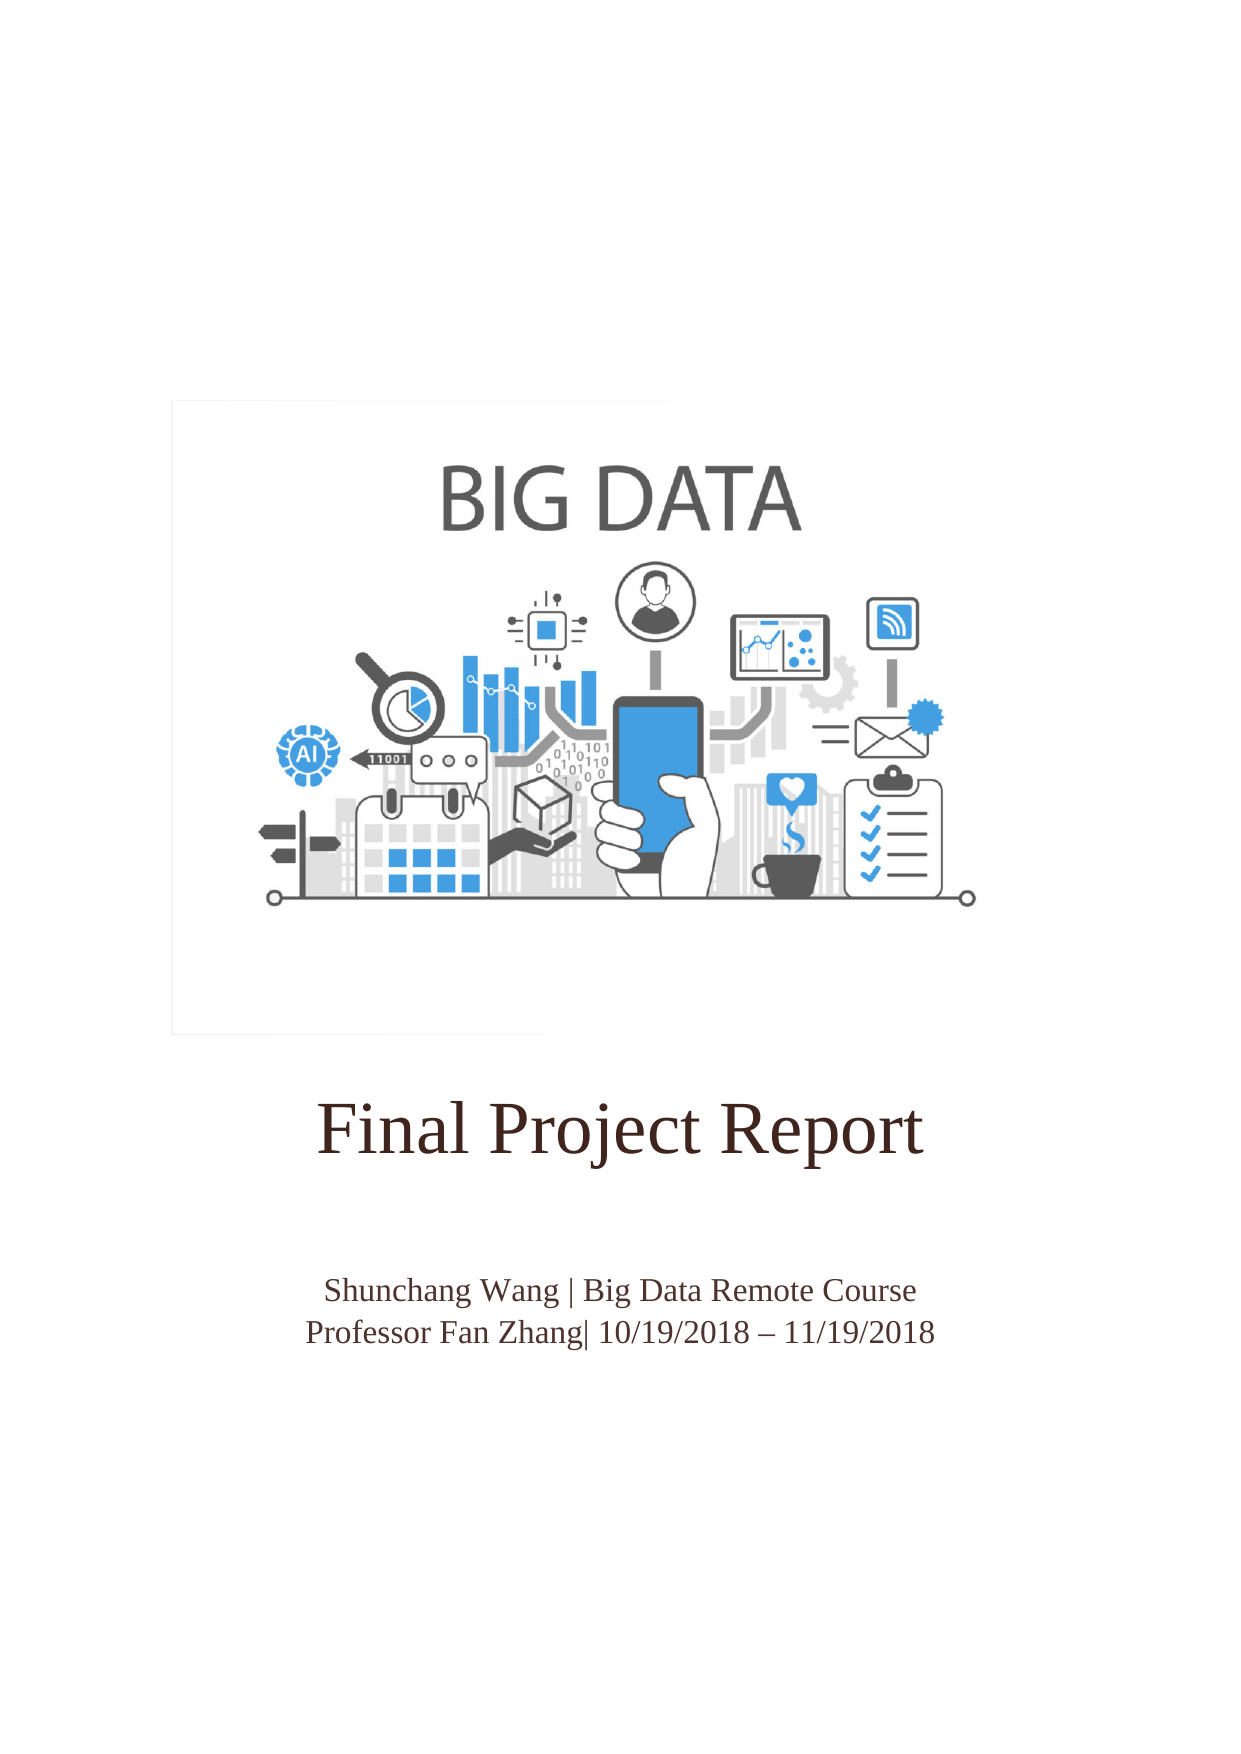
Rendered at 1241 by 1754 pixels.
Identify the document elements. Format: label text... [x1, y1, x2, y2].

text Shunchang Wang | Big Data Remote Course [171, 1270, 1069, 1308]
text Professor Fan Zhang| 10/19/2018 – 11/19/2018 [171, 1312, 1069, 1350]
picture [171, 400, 1069, 1035]
title Final Project Report [171, 1083, 1069, 1169]
